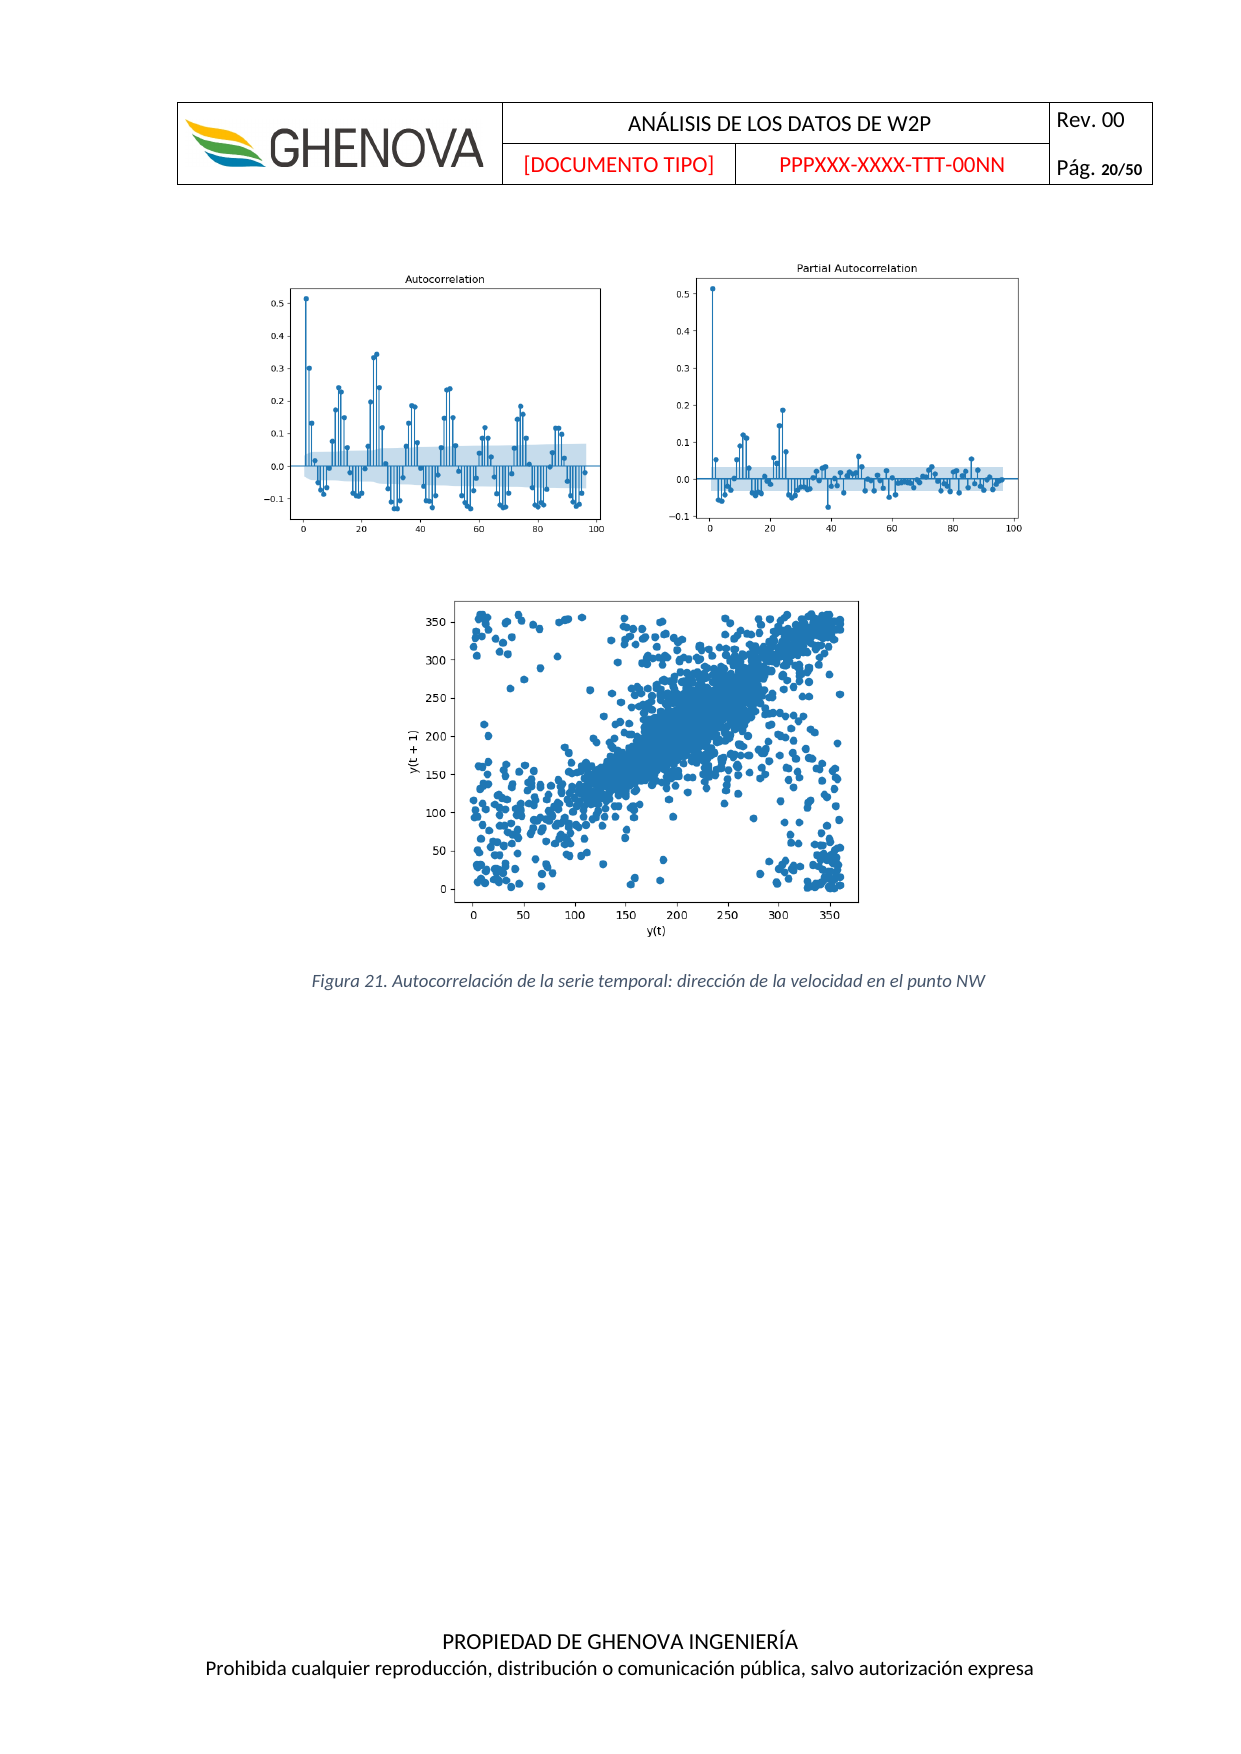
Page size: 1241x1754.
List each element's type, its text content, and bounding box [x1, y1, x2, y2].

picture [644, 240, 1059, 552]
picture [185, 119, 484, 167]
picture [389, 553, 910, 945]
picture [240, 252, 640, 552]
